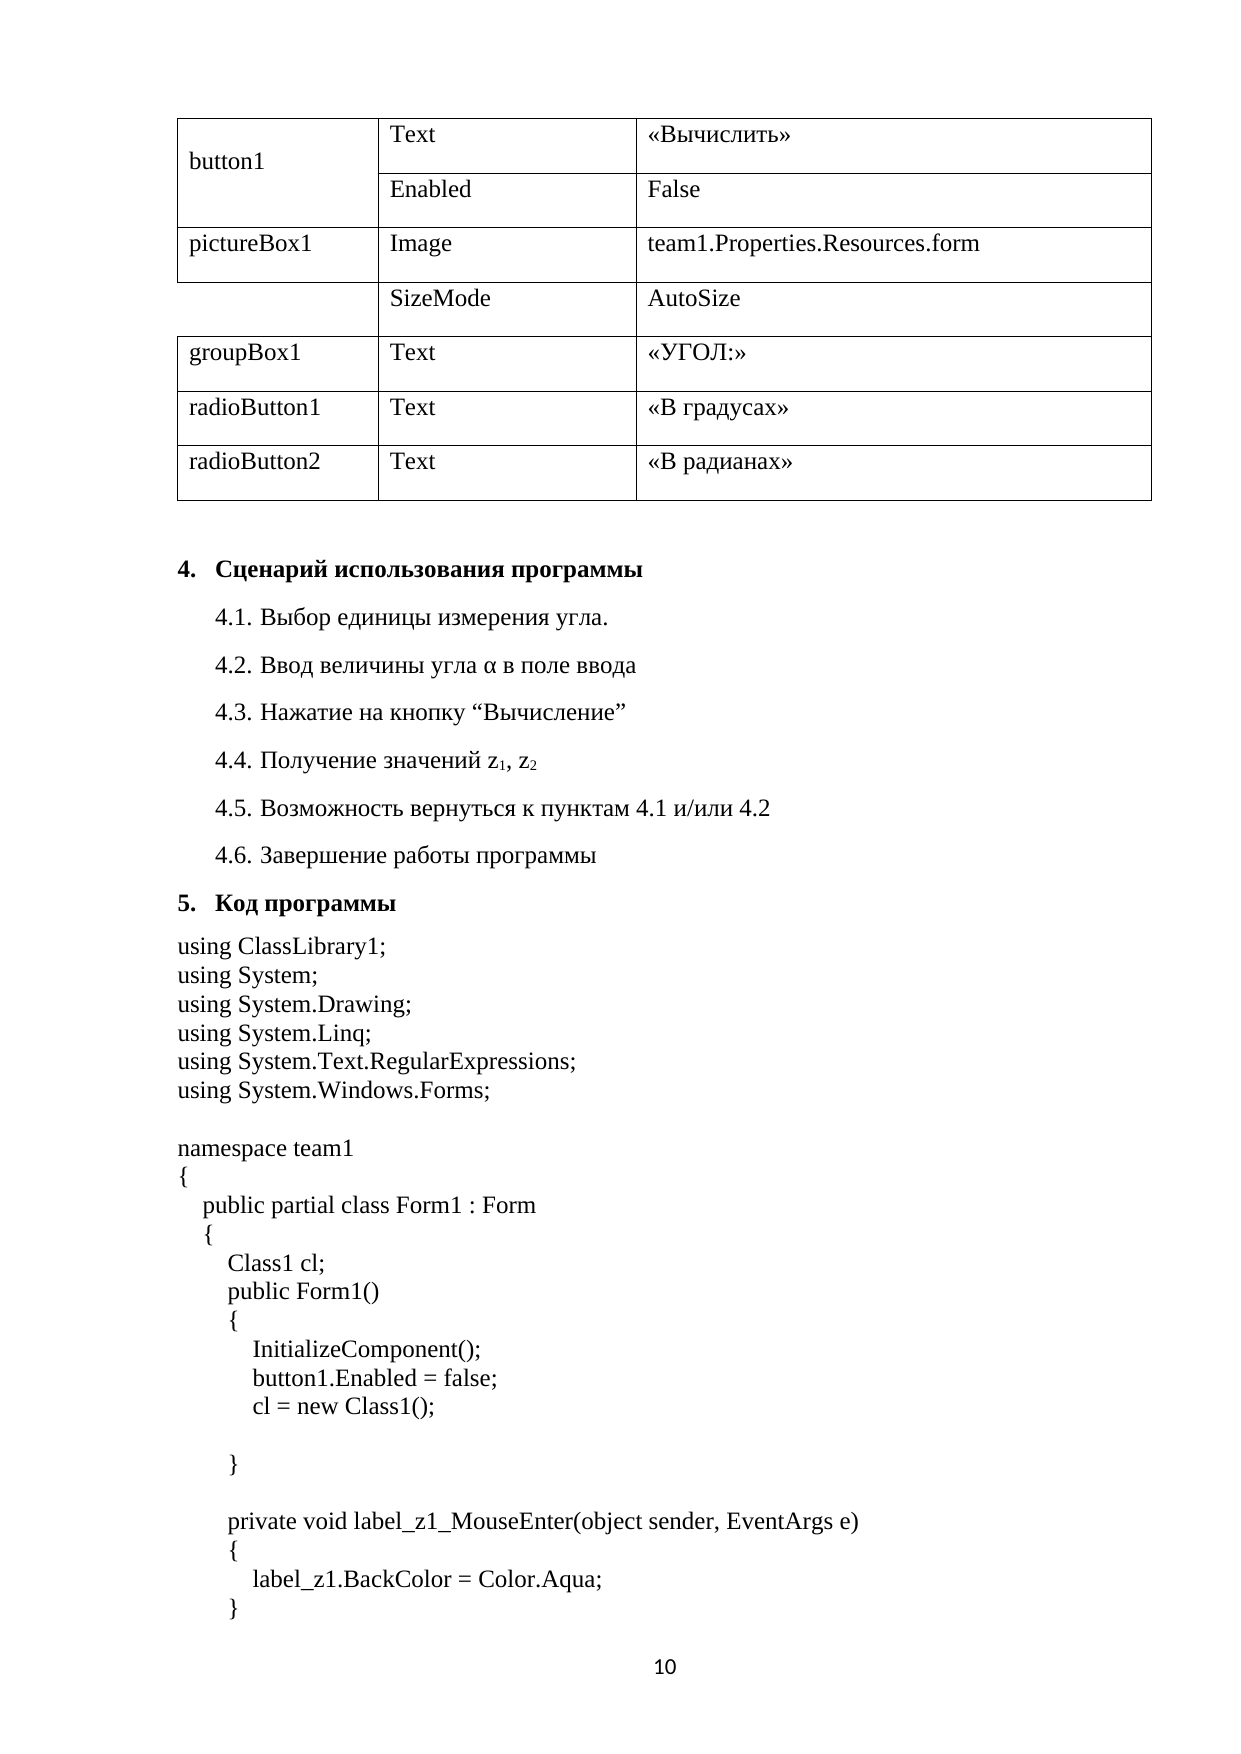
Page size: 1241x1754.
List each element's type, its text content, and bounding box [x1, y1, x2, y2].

text } [177, 1593, 1152, 1621]
list Завершение работы программы [215, 841, 1152, 869]
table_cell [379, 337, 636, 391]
text using System.Linq; [177, 1018, 1152, 1046]
text button1.Enabled = false; [177, 1363, 1152, 1391]
text using System.Text.RegularExpressions; [177, 1046, 1152, 1075]
text Class1 cl; [177, 1248, 1152, 1276]
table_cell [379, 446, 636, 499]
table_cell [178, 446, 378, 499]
list Получение значений z1, z2 [215, 745, 1152, 774]
text { [177, 1161, 1152, 1190]
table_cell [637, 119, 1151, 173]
text using System; [177, 960, 1152, 989]
list Возможность вернуться к пунктам 4.1 и/или 4.2 [215, 793, 1152, 822]
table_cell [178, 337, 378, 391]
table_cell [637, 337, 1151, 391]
text cl = new Class1(); [177, 1391, 1152, 1420]
text public partial class Form1 : Form [177, 1190, 1152, 1219]
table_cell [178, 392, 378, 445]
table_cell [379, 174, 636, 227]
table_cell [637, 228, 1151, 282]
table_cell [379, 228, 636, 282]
list Выбор единицы измерения угла. [215, 602, 1152, 631]
text private void label_z1_MouseEnter(object sender, EventArgs e) [177, 1506, 1152, 1535]
text public Form1() [177, 1276, 1152, 1305]
text { [177, 1305, 1152, 1334]
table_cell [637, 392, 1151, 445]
text InitializeComponent(); [177, 1334, 1152, 1363]
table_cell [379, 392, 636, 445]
list Сценарий использования программы [177, 554, 1152, 583]
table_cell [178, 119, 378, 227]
list Код программы [177, 888, 1152, 917]
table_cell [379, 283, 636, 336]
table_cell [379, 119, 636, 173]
list Ввод величины угла α в поле ввода [215, 650, 1152, 678]
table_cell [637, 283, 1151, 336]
text label_z1.BackColor = Color.Aqua; [177, 1564, 1152, 1593]
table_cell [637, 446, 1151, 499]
text { [177, 1219, 1152, 1248]
text { [177, 1535, 1152, 1564]
text } [177, 1449, 1152, 1478]
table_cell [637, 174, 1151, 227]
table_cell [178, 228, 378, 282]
text namespace team1 [177, 1133, 1152, 1161]
text using System.Windows.Forms; [177, 1075, 1152, 1104]
list Нажатие на кнопку “Вычисление” [215, 697, 1152, 726]
text using ClassLibrary1; [177, 931, 1152, 960]
text using System.Drawing; [177, 989, 1152, 1018]
